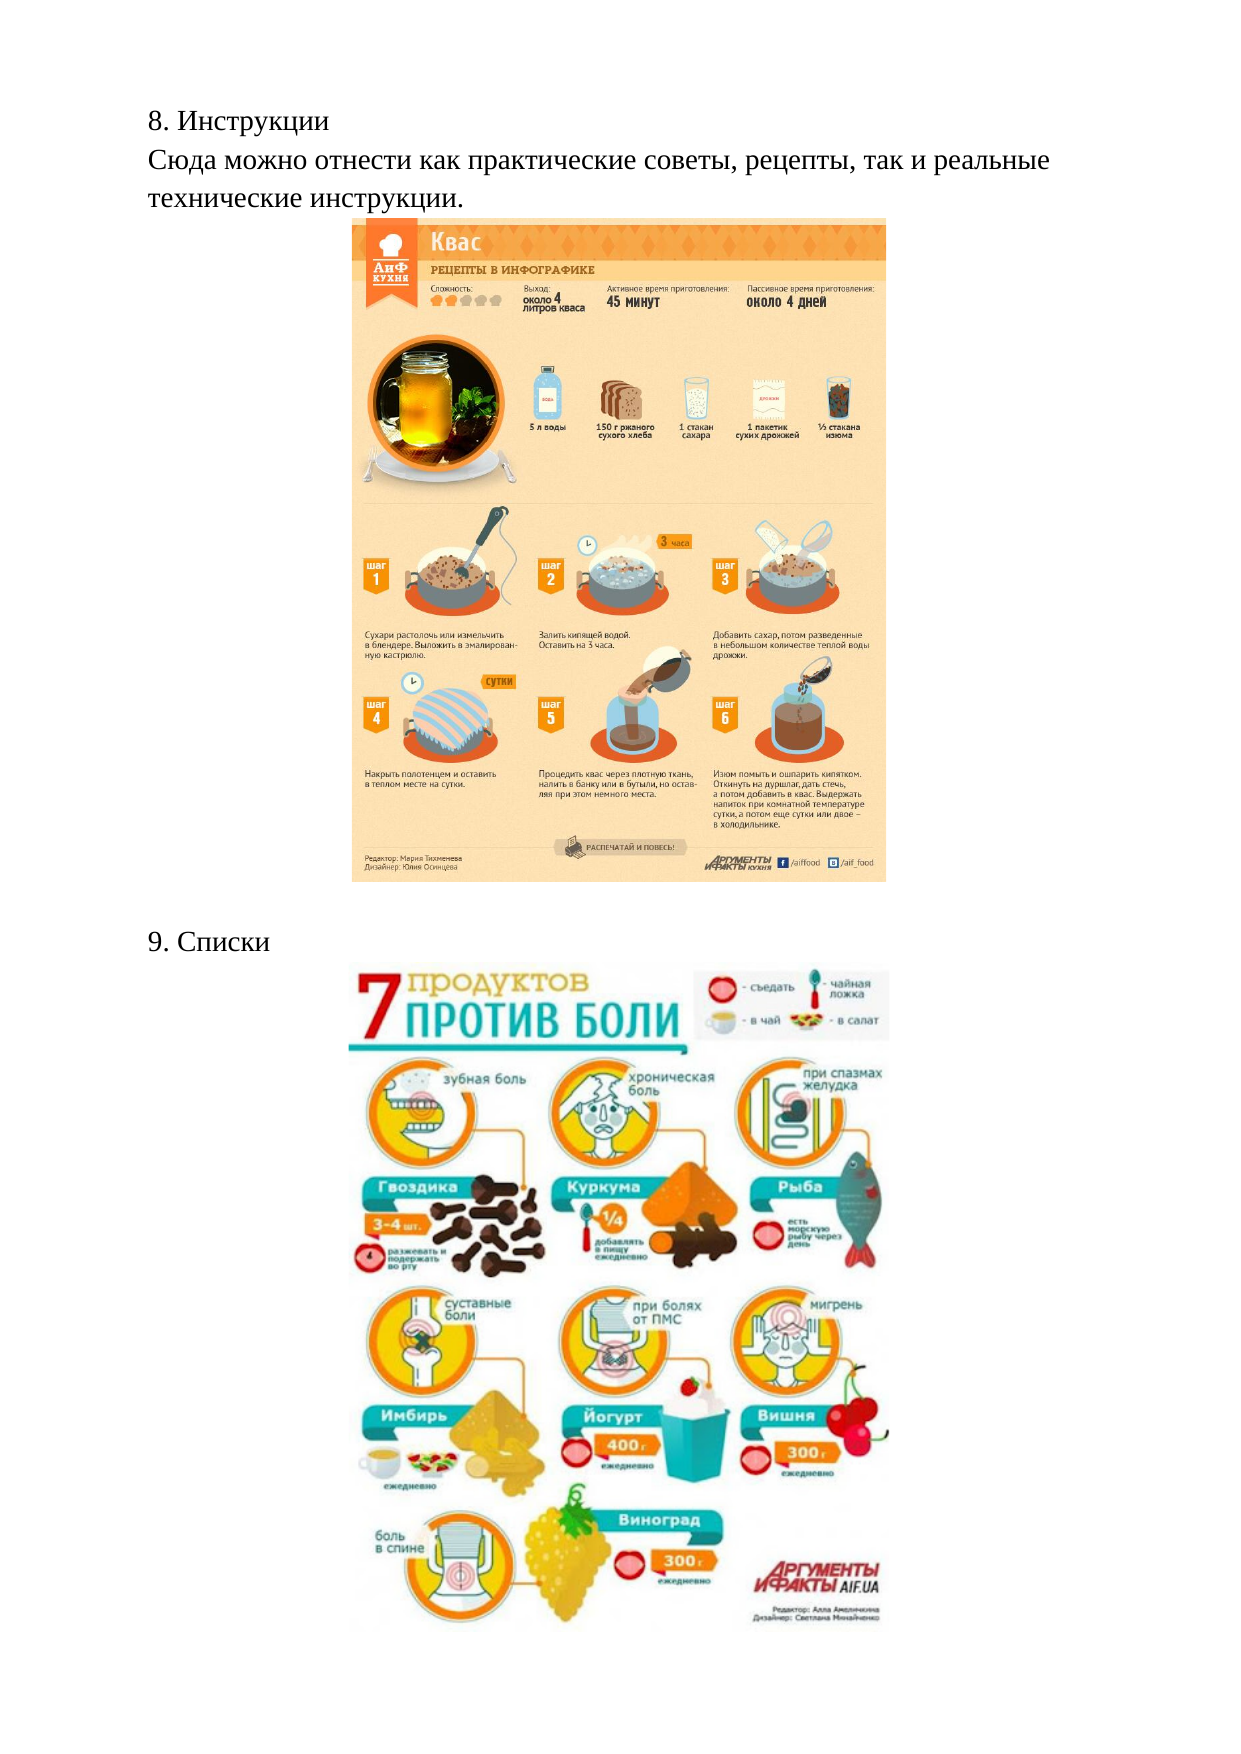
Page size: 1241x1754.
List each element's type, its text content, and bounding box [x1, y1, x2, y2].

text 8. Инструкции [148, 103, 1090, 137]
text 9. Списки [148, 924, 1090, 957]
picture [348, 962, 890, 1632]
text Сюда можно отнести как практические советы, рецепты, так и реальные технические инструкции. [148, 142, 1090, 214]
picture [351, 218, 887, 882]
